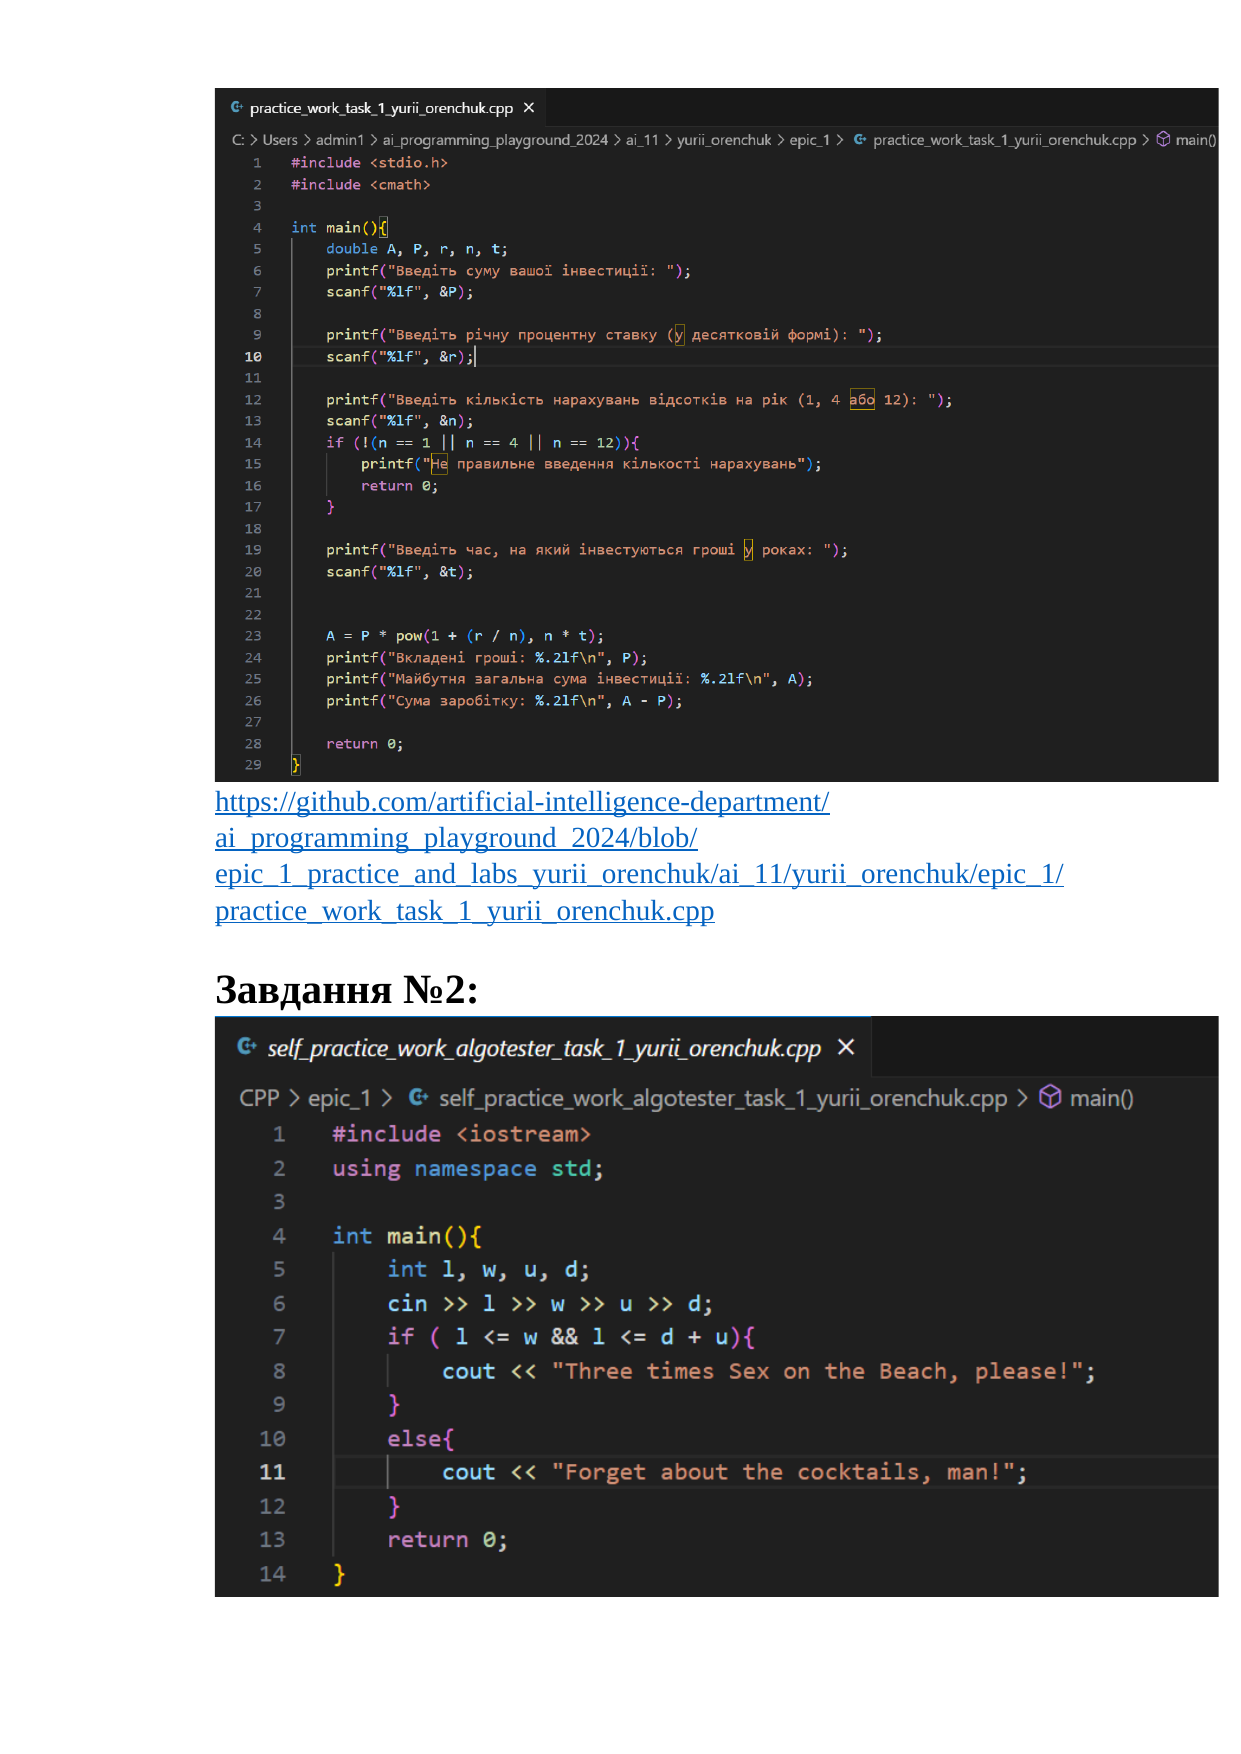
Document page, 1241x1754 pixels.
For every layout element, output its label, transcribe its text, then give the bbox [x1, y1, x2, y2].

picture [214, 88, 1219, 782]
list Завдання №2: [215, 965, 1152, 1013]
list https://github.com/artificial-intelligence-department/ai_programming_playground_2024/blob/epic_1_practice_and_labs_yurii_orenchuk/ai_11/yurii_orenchuk/epic_1/practice_work_task_1_yurii_orenchuk.cpp [215, 784, 1152, 926]
picture [214, 1016, 1219, 1597]
